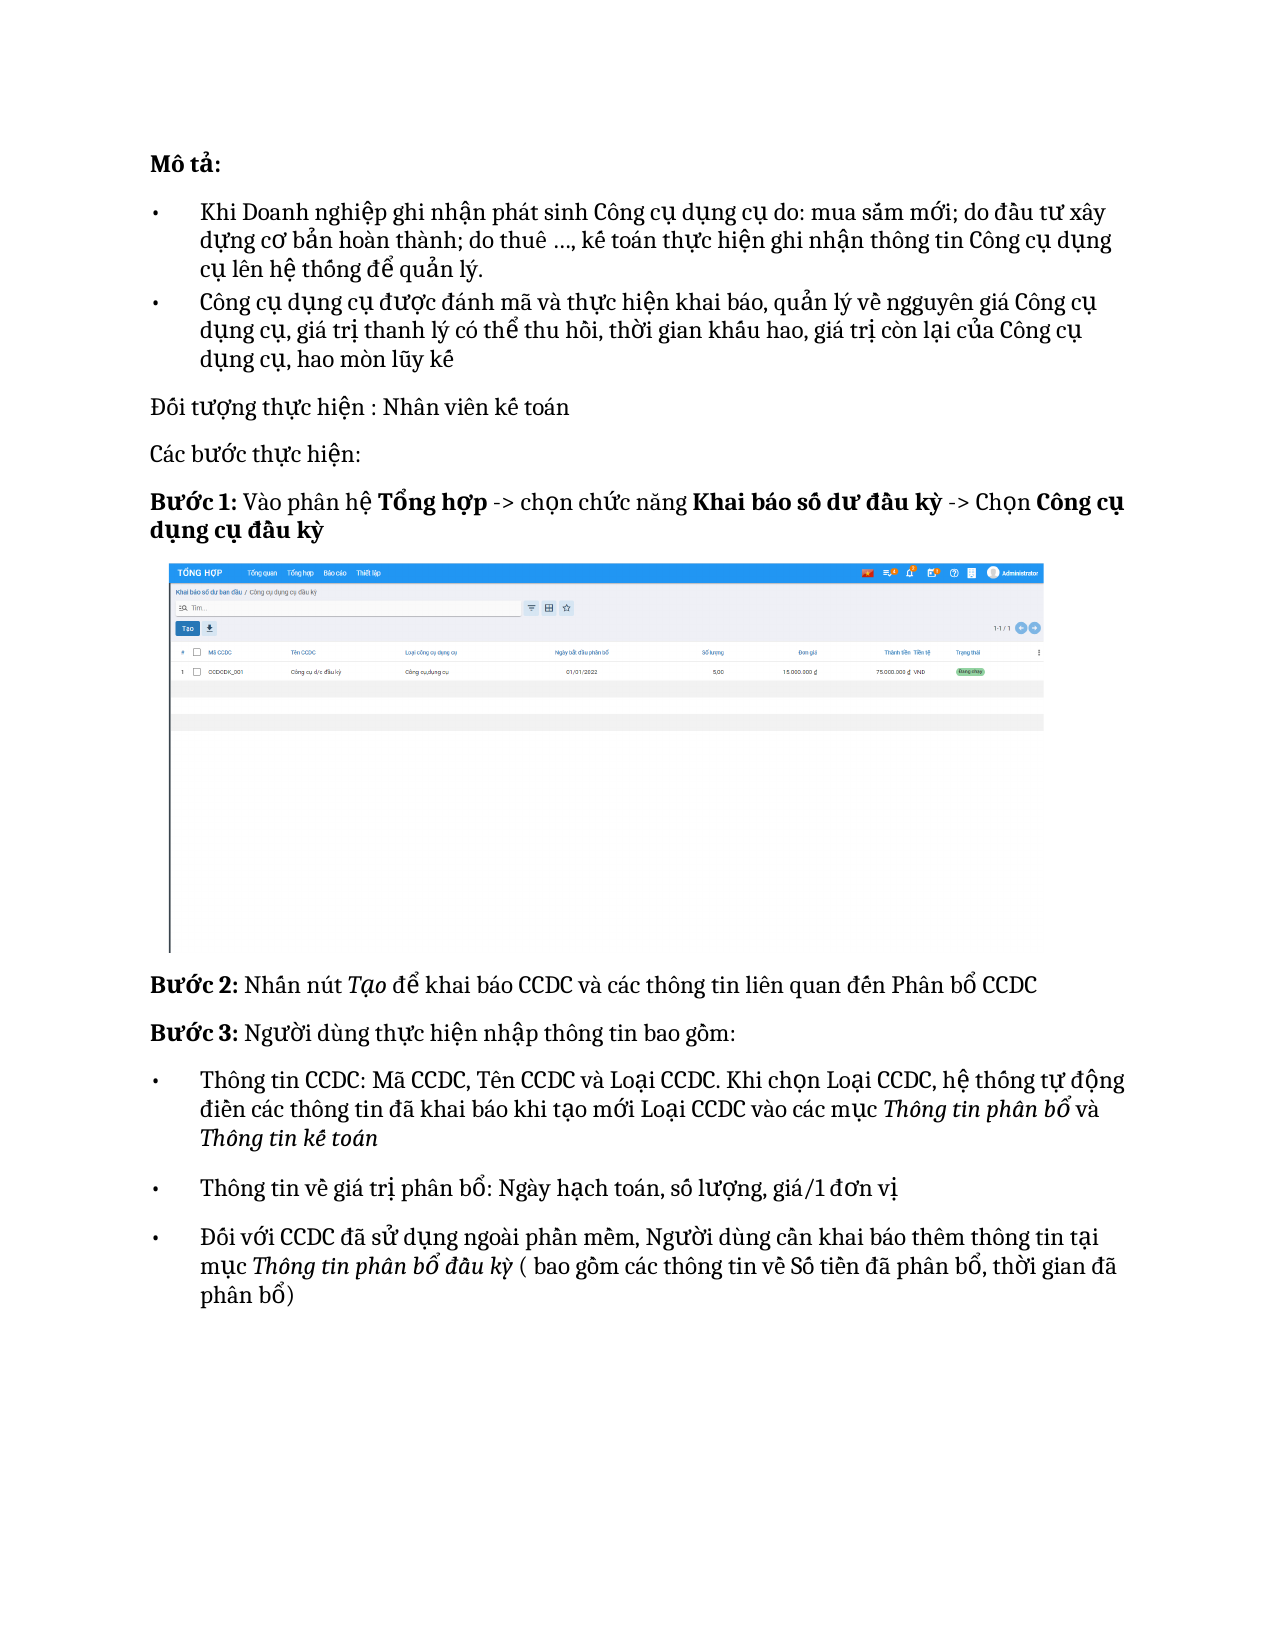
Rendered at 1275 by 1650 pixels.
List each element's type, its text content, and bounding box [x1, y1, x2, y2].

text Các bước thực hiện: [150, 440, 1125, 469]
text Bước 3: Người dùng thực hiện nhập thông tin bao gồm: [150, 1019, 1125, 1048]
list Đối với CCDC đã sử dụng ngoài phần mềm, Người dùng cần khai báo thêm thông tin tại mục Thông tin phân bổ đầu kỳ ( bao gồm các thông tin về Số tiền đã phân bổ, thời gian đã phân bổ) [150, 1223, 1125, 1309]
picture [168, 563, 1044, 953]
list Công cụ dụng cụ được đánh mã và thực hiện khai báo, quản lý về ngguyên giá Công cụ dụng cụ, giá trị thanh lý có thể thu hồi, thời gian khấu hao, giá trị còn lại của Công cụ dụng cụ, hao mòn lũy kế [150, 287, 1125, 374]
list Thông tin CCDC: Mã CCDC, Tên CCDC và Loại CCDC. Khi chọn Loại CCDC, hệ thống tự động điền các thông tin đã khai báo khi tạo mới Loại CCDC vào các mục Thông tin phân bổ và Thông tin kế toán [150, 1066, 1125, 1153]
text Bước 2: Nhấn nút Tạo để khai báo CCDC và các thông tin liên quan đến Phân bổ CCDC [150, 971, 1125, 1000]
text Bước 1: Vào phân hệ Tổng hợp -> chọn chức năng Khai báo số dư đầu kỳ -> Chọn Công cụ dụng cụ đầu kỳ [150, 487, 1125, 545]
text Đối tượng thực hiện : Nhân viên kế toán [150, 392, 1125, 421]
list Khi Doanh nghiệp ghi nhận phát sinh Công cụ dụng cụ do: mua sắm mới; do đầu tư xây dựng cơ bản hoàn thành; do thuê …, kế toán thực hiện ghi nhận thông tin Công cụ dụng cụ lên hệ thống để quản lý. [150, 197, 1125, 284]
list Thông tin về giá trị phân bổ: Ngày hạch toán, số lượng, giá/1 đơn vị [150, 1173, 1125, 1202]
text Mô tả: [150, 150, 1125, 179]
